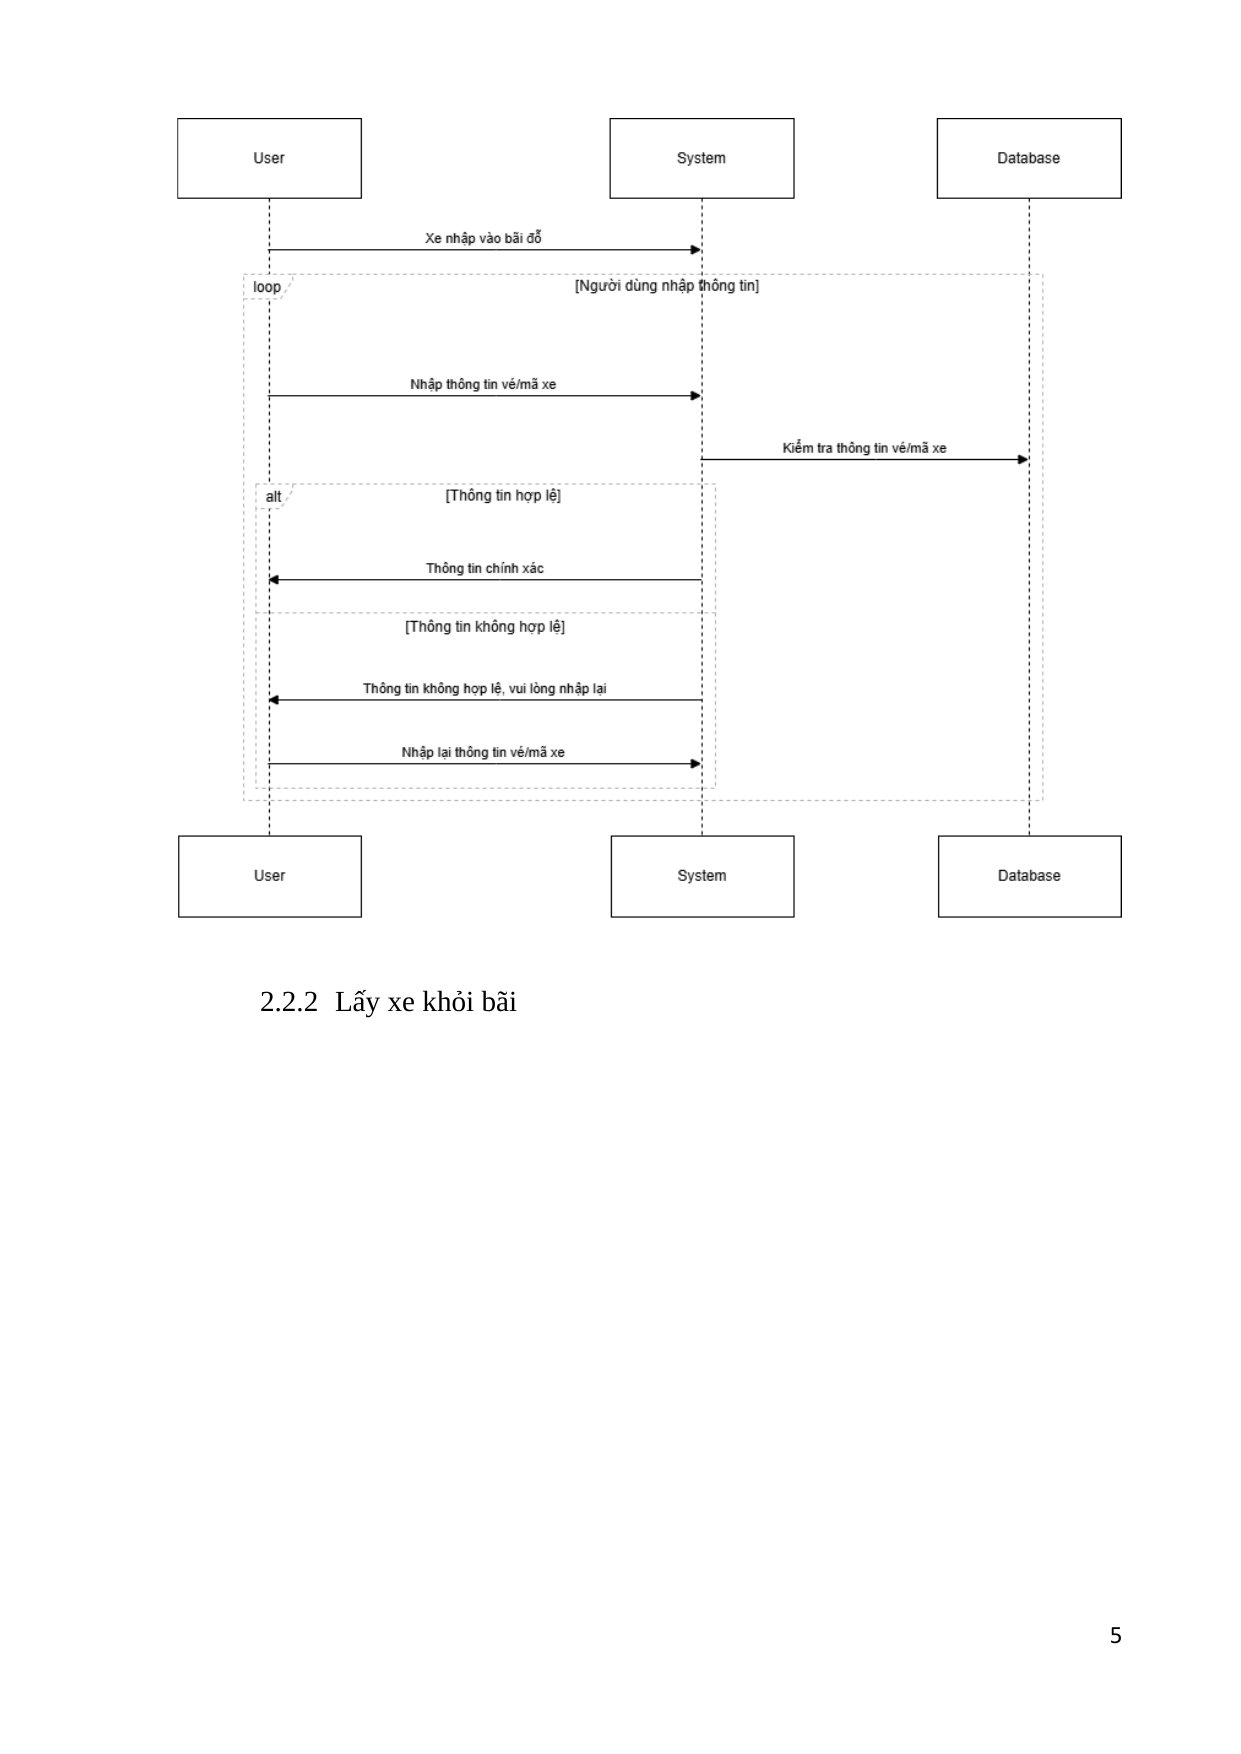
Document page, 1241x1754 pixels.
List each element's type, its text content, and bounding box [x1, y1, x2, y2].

picture [177, 118, 1122, 919]
list Lấy xe khỏi bãi [260, 984, 1122, 1017]
